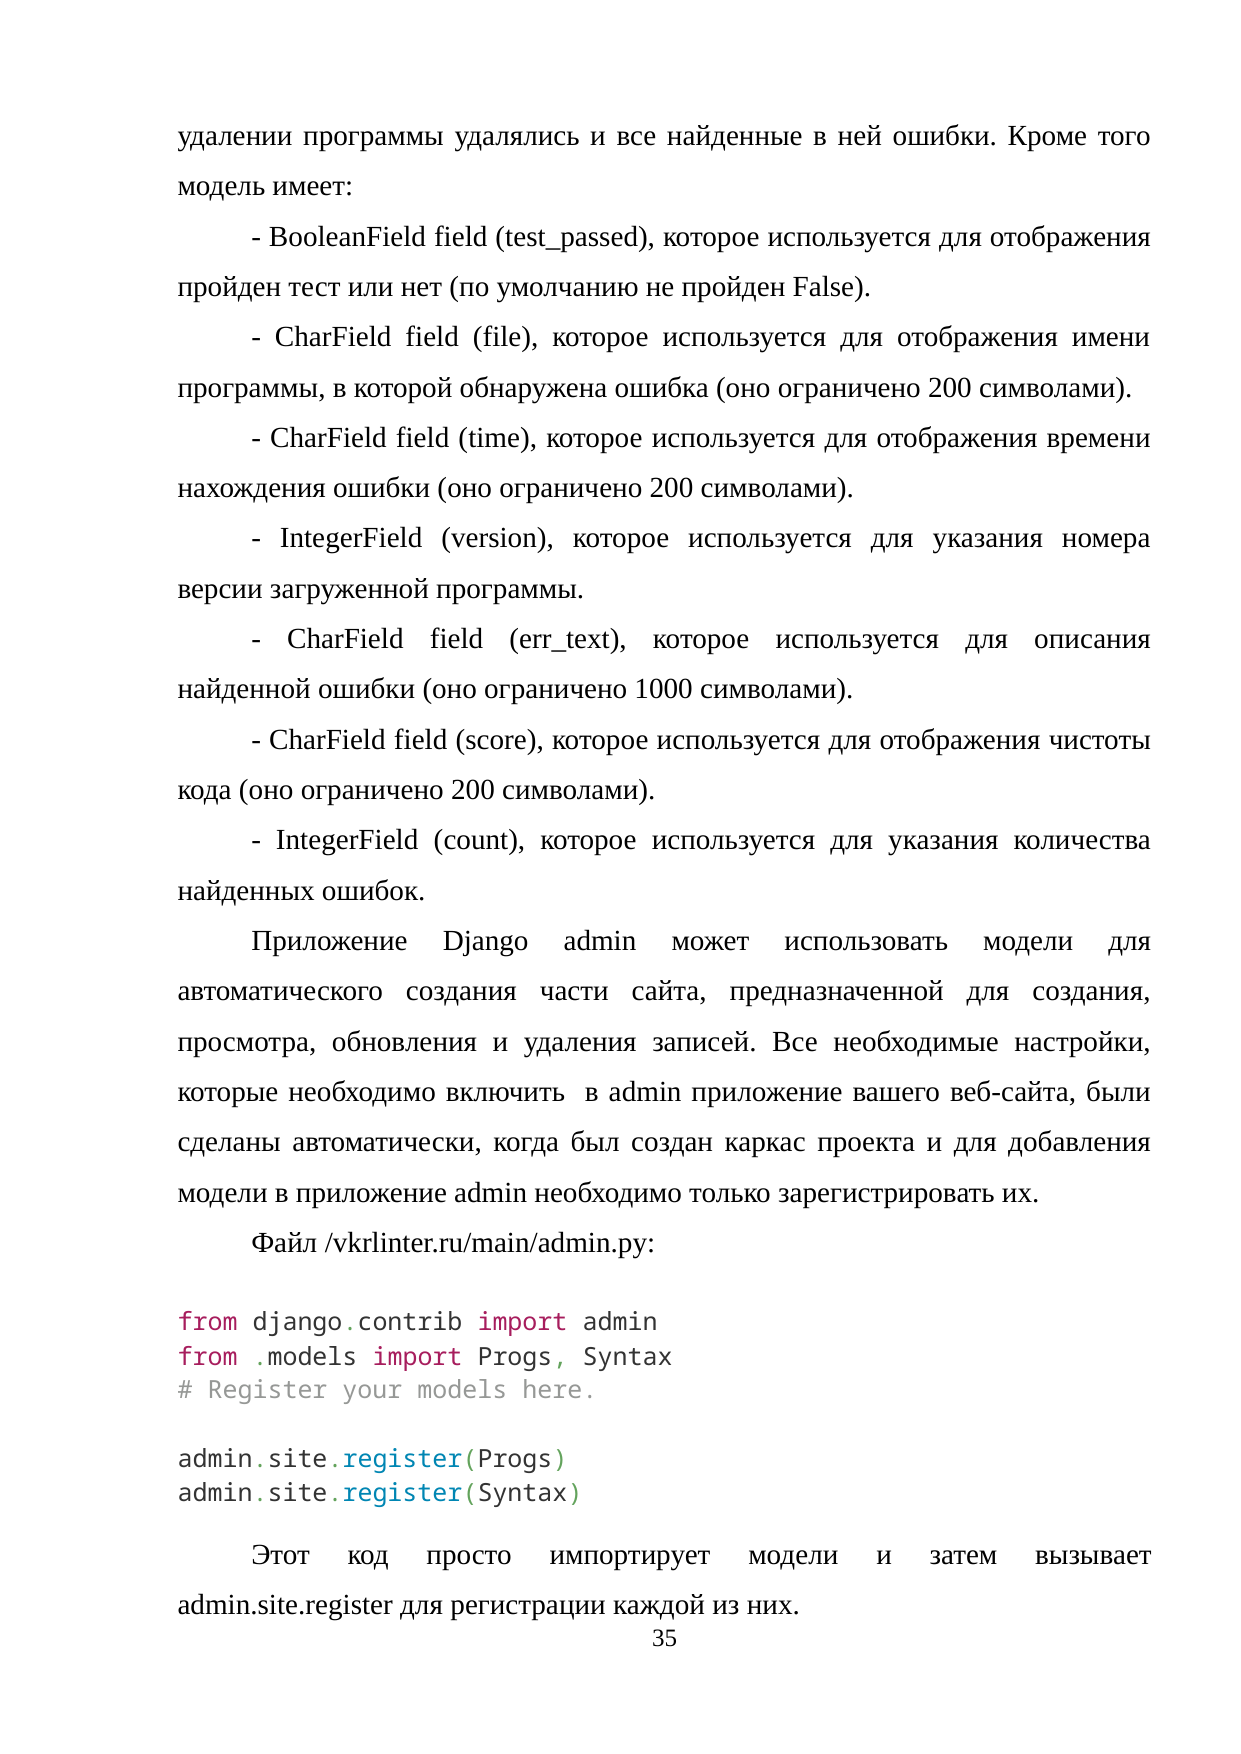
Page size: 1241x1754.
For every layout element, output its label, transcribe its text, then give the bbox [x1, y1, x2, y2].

text - CharField field (file), которое используется для отображения имени программы, в которой обнаружена ошибка (оно ограничено 200 символами). [177, 319, 1152, 403]
text - IntegerField (count), которое используется для указания количества найденных ошибок. [177, 822, 1152, 906]
text Приложение Django admin может использовать модели для автоматического создания части сайта, предназначенной для создания, просмотра, обновления и удаления записей. Все необходимые настройки, которые необходимо включить в admin приложение вашего веб-сайта, были сделаны автоматически, когда был создан каркас проекта и для добавления модели в приложение admin необходимо только зарегистрировать их. [177, 923, 1152, 1208]
text - CharField field (time), которое используется для отображения времени нахождения ошибки (оно ограничено 200 символами). [177, 420, 1152, 504]
text from django.contrib import admin from .models import Progs, Syntax # Register your models here. admin.site.register(Progs) admin.site.register(Syntax) [177, 1304, 1152, 1508]
text Файл /vkrlinter.ru/main/admin.py: [177, 1225, 1152, 1258]
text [177, 118, 1152, 202]
text Этот код просто импортирует модели и затем вызывает admin.site.register для регистрации каждой из них. [177, 1537, 1152, 1621]
text - CharField field (err_text), которое используется для описания найденной ошибки (оно ограничено 1000 символами). [177, 621, 1152, 705]
text - CharField field (score), которое используется для отображения чистоты кода (оно ограничено 200 символами). [177, 722, 1152, 806]
text - BooleanField field (test_passed), которое используется для отображения пройден тест или нет (по умолчанию не пройден False). [177, 219, 1152, 303]
text - IntegerField (version), которое используется для указания номера версии загруженной программы. [177, 521, 1152, 604]
